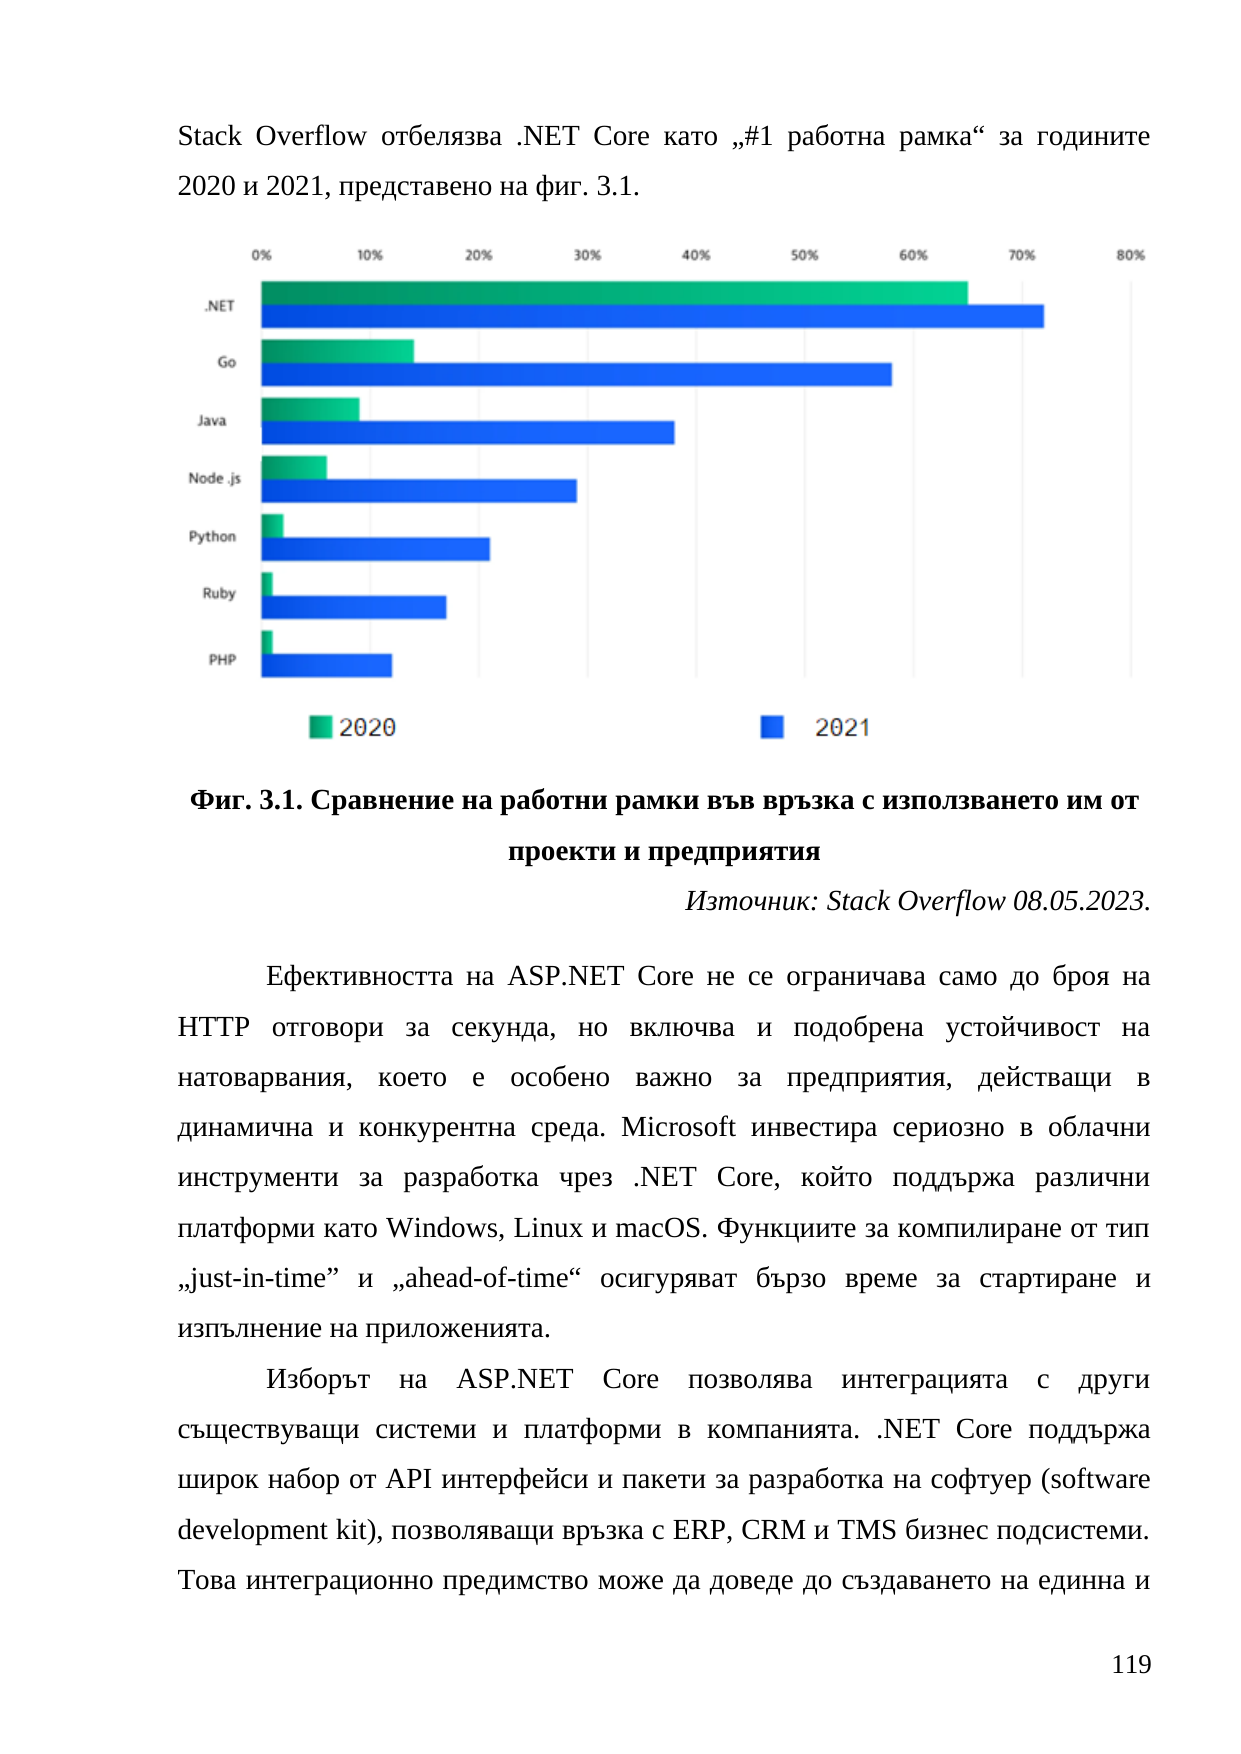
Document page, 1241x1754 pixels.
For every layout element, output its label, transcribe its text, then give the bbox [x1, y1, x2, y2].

picture [182, 243, 1147, 741]
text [177, 118, 1152, 202]
title Фиг. 3.1. Сравнение на работни рамки във връзка с използването им от проекти и предприятия [177, 782, 1152, 866]
text Ефективността на ASP.NET Core не се ограничава само до броя на HTTP отговори за секунда, но включва и подобрена устойчивост на натоварвания, което е особено важно за предприятия, действащи в динамична и конкурентна среда. Microsoft инвестира сериозно в облачни инструменти за разработка чрез .NET Core, който поддържа различни платформи като Windows, Linux и macOS. Функциите за компилиране от тип „just-in-time” и „ahead-of-time“ осигуряват бързо време за стартиране и изпълнение на приложенията. [177, 958, 1152, 1344]
title Източник: Stack Overflow 08.05.2023. [177, 883, 1152, 917]
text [177, 1361, 1152, 1596]
